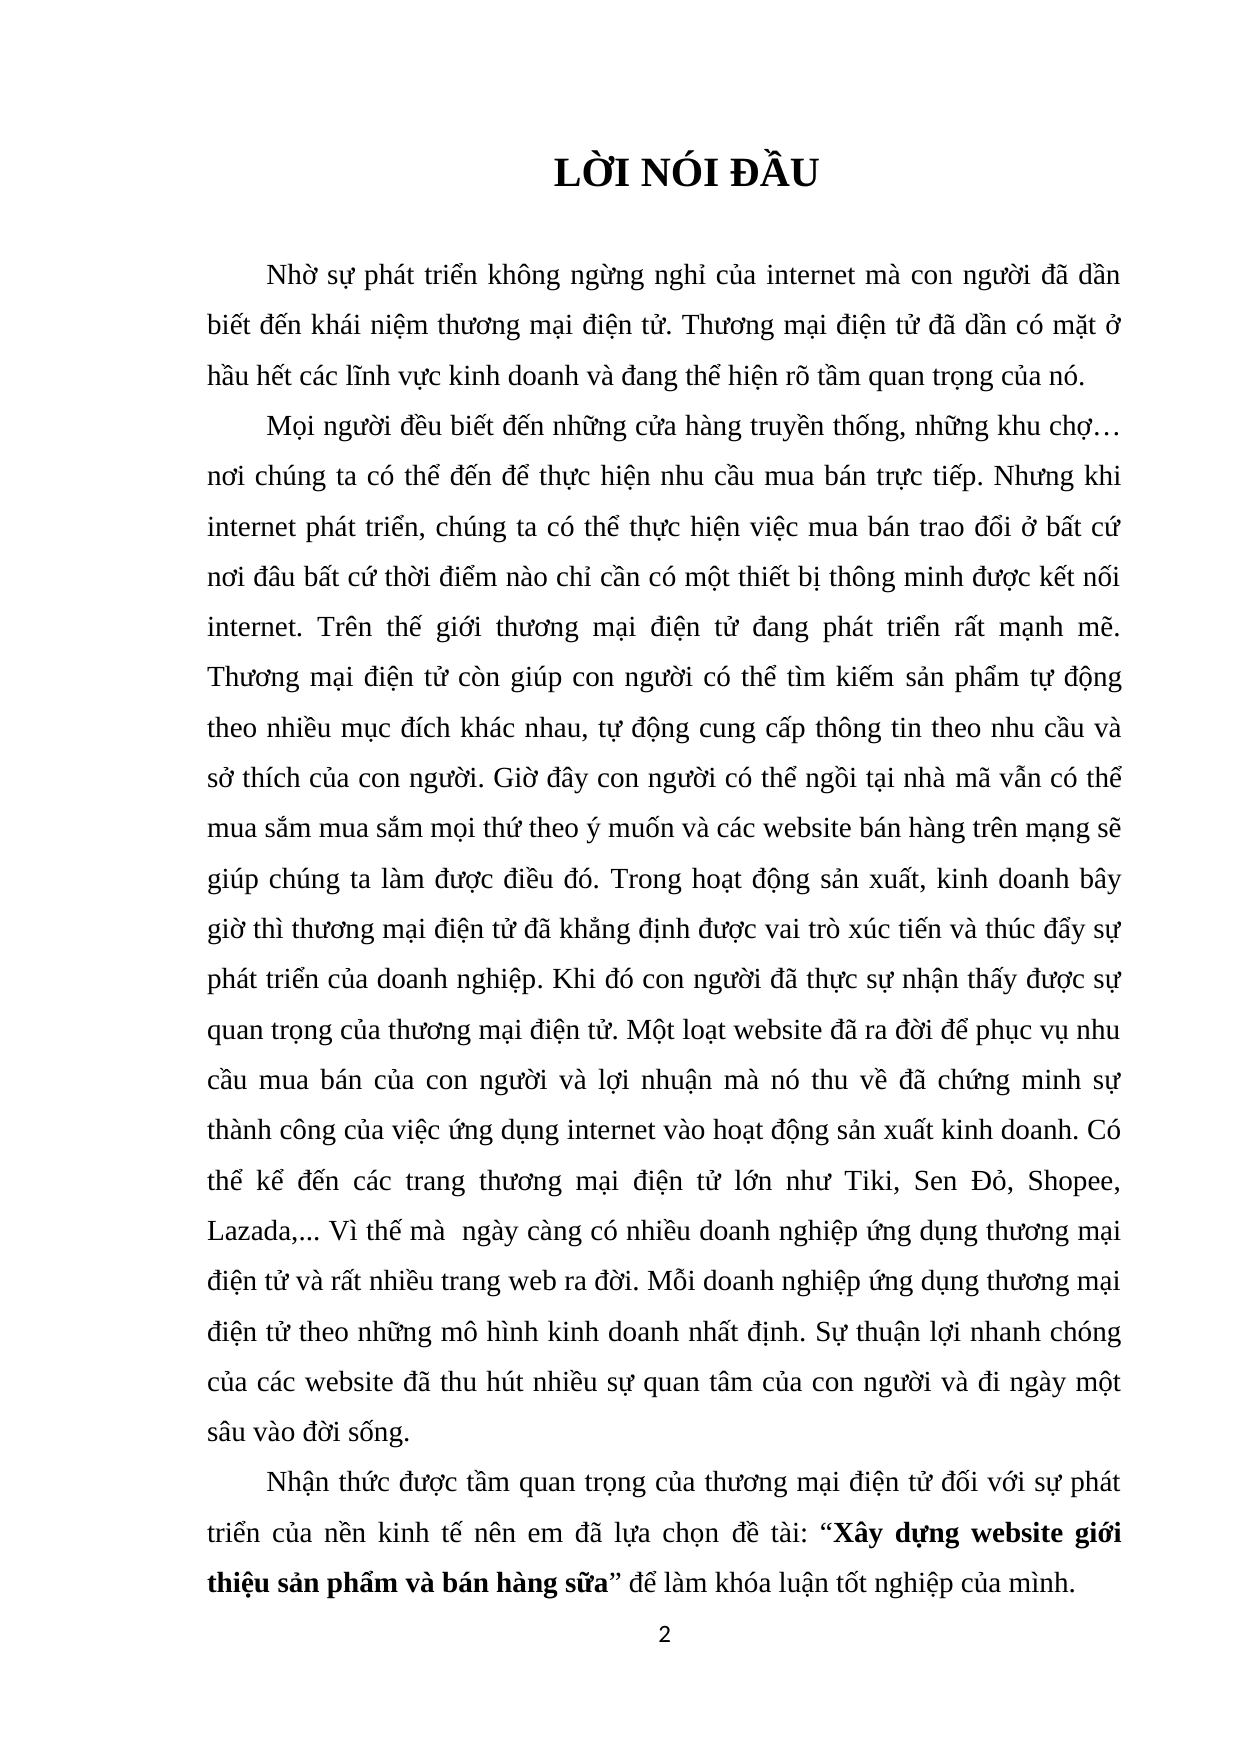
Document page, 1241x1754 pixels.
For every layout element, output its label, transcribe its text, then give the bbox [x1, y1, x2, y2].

text Nhờ sự phát triển không ngừng nghỉ của internet mà con người đã dần biết đến khái niệm thương mại điện tử. Thương mại điện tử đã dần có mặt ở hầu hết các lĩnh vực kinh doanh và đang thể hiện rõ tầm quan trọng của nó. [207, 257, 1122, 391]
text Nhận thức được tầm quan trọng của thương mại điện tử đối với sự phát triển của nền kinh tế nên em đã lựa chọn đề tài: “Xây dựng website giới thiệu sản phẩm và bán hàng sữa” để làm khóa luận tốt nghiệp của mình. [207, 1464, 1122, 1599]
text Mọi người đều biết đến những cửa hàng truyền thống, những khu chợ… nơi chúng ta có thể đến để thực hiện nhu cầu mua bán trực tiếp. Nhưng khi internet phát triển, chúng ta có thể thực hiện việc mua bán trao đổi ở bất cứ nơi đâu bất cứ thời điểm nào chỉ cần có một thiết bị thông minh được kết nối internet. Trên thế giới thương mại điện tử đang phát triển rất mạnh mẽ. Thương mại điện tử còn giúp con người có thể tìm kiếm sản phẩm tự động theo nhiều mục đích khác nhau, tự động cung cấp thông tin theo nhu cầu và sở thích của con người. Giờ đây con người có thể ngồi tại nhà mã vẫn có thể mua sắm mua sắm mọi thứ theo ý muốn và các website bán hàng trên mạng sẽ giúp chúng ta làm được điều đó. Trong hoạt động sản xuất, kinh doanh bây giờ thì thương mại điện tử đã khẳng định được vai trò xúc tiến và thúc đẩy sự phát triển của doanh nghiệp. Khi đó con người đã thực sự nhận thấy được sự quan trọng của thương mại điện tử. Một loạt website đã ra đời để phục vụ nhu cầu mua bán của con người và lợi nhuận mà nó thu về đã chứng minh sự thành công của việc ứng dụng internet vào hoạt động sản xuất kinh doanh. Có thể kể đến các trang thương mại điện tử lớn như Tiki, Sen Đỏ, Shopee, Lazada,... Vì thế mà ngày càng có nhiều doanh nghiệp ứng dụng thương mại điện tử và rất nhiều trang web ra đời. Mỗi doanh nghiệp ứng dụng thương mại điện tử theo những mô hình kinh doanh nhất định. Sự thuận lợi nhanh chóng của các website đã thu hút nhiều sự quan tâm của con người và đi ngày một sâu vào đời sống. [207, 408, 1122, 1448]
subtitle LỜI NÓI ĐẦU [252, 148, 1122, 196]
